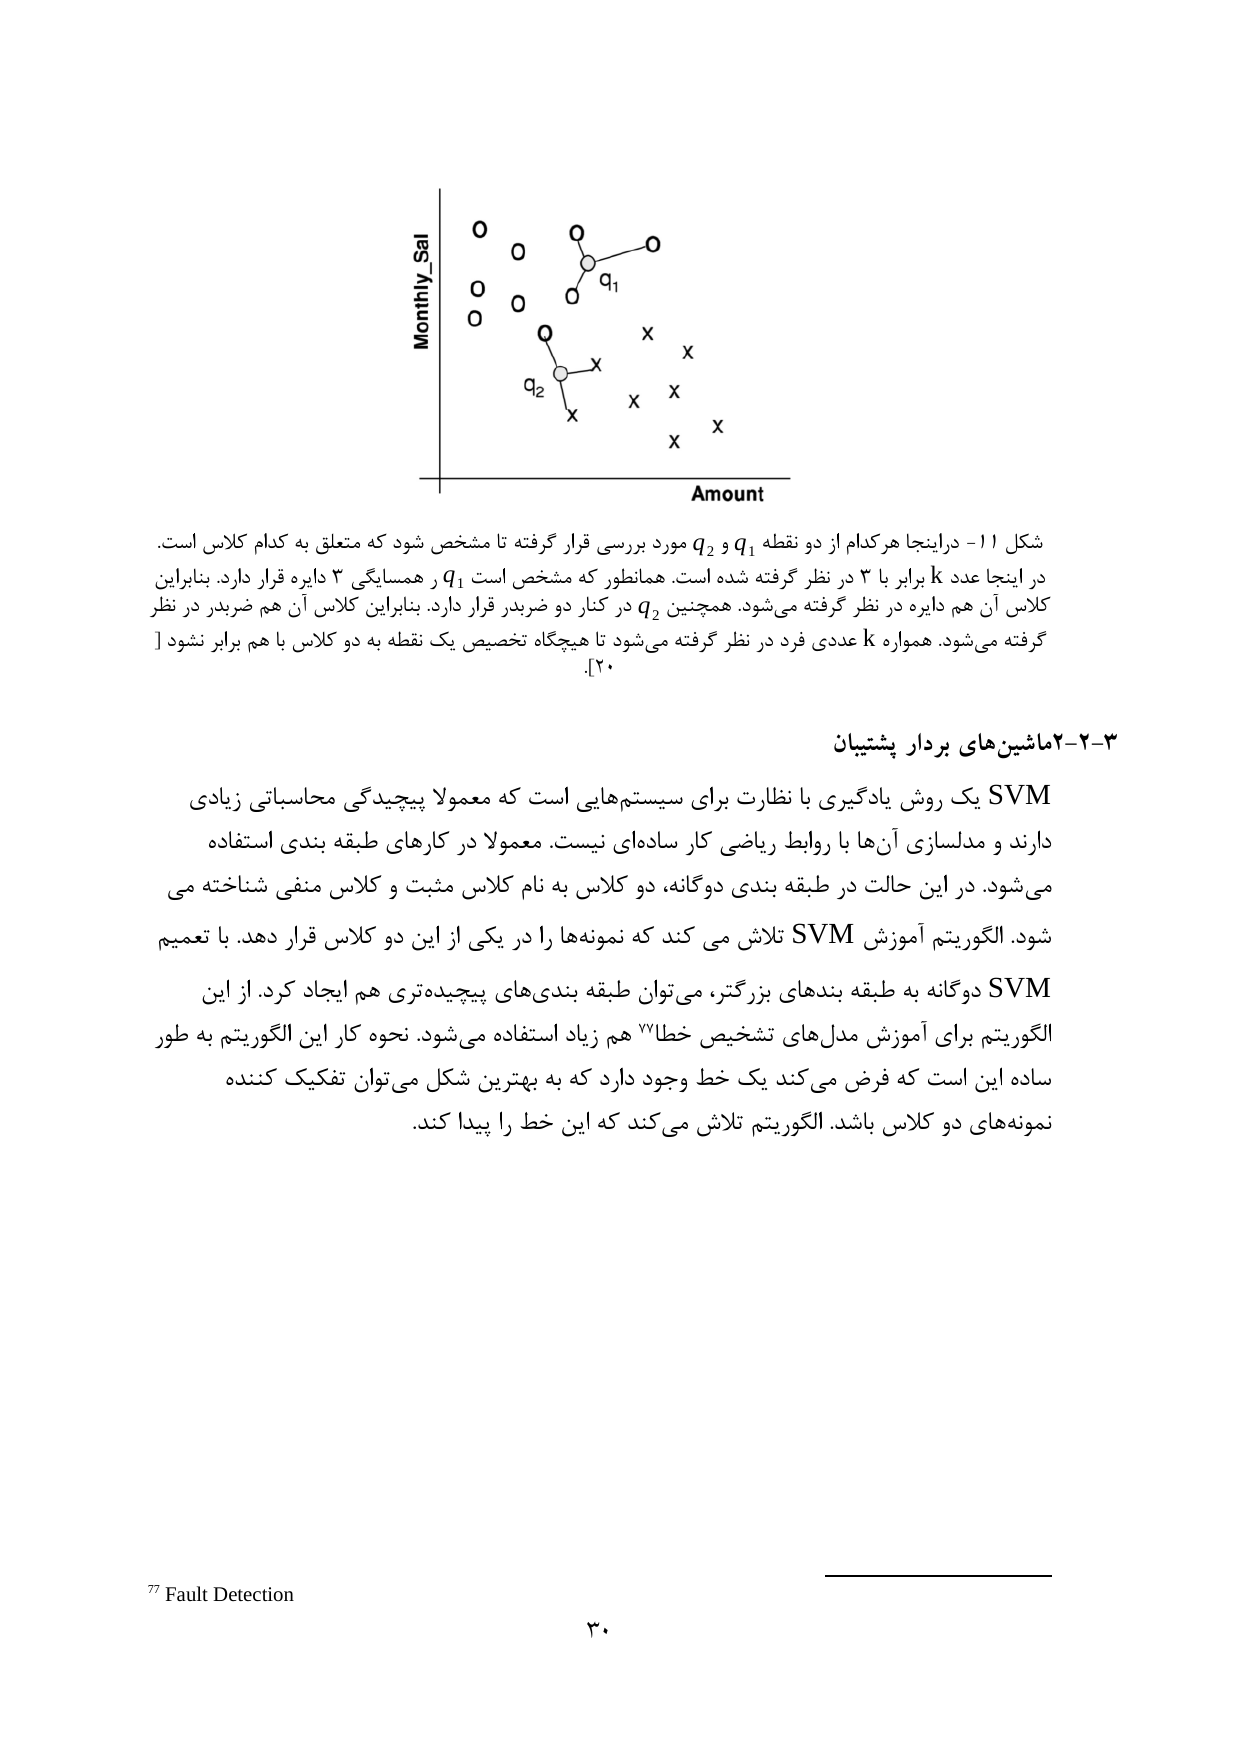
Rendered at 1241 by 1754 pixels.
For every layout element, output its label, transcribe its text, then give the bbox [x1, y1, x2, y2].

text SVM یک روش یادگیری با نظارت برای سیستم‌هایی است که معمولا پیچیدگی محاسباتی زیادی دارند و مدلسازی آن‌ها با روابط ریاضی کار ساده‌ای نیست. معمولا در کارهای طبقه بندی استفاده می‌شود. در این حالت در طبقه بندی دوگانه، دو کلاس به نام کلاس مثبت و کلاس منفی شناخته می شود. الگوریتم آموزش SVM تلاش می کند که نمونه‌ها را در یکی از این دو کلاس قرار دهد. با تعمیم SVM دوگانه به طبقه بندهای بزرگتر، می‌توان طبقه بندی‌های پیچیده‌تری هم ایجاد کرد. از این الگوریتم برای آموزش مدل‌های تشخیص خطا هم زیاد استفاده می‌شود. نحوه کار این الگوریتم به طور ساده این است که فرض می‌کند یک خط وجود دارد که به بهترین شکل می‌توان تفکیک کننده نمونه‌های دو کلاس باشد. الگوریتم تلاش می‌کند که این خط را پیدا کند. [148, 777, 1051, 1139]
subtitle ماشین‌های بردار پشتیبان [148, 733, 1051, 763]
text شکل 11- دراینجا هرکدام از دو نقطه و مورد بررسی قرار گرفته تا مشخص شود که متعلق به کدام کلاس است. در اینجا عدد k برابر با 3 در نظر گرفته شده است. همانطور که مشخص است ر همسایگی 3 دایره قرار دارد. بنابراین کلاس آن هم دایره در نظر گرفته می‌شود. همچنین در کنار دو ضربدر قرار دارد. بنابراین کلاس آن هم ضربدر در نظر گرفته می‌شود. همواره k عددی فرد در نظر گرفته می‌شود تا هیچگاه تخصیص یک نقطه به دو کلاس با هم برابر نشود. [148, 529, 1051, 683]
picture [395, 177, 804, 515]
